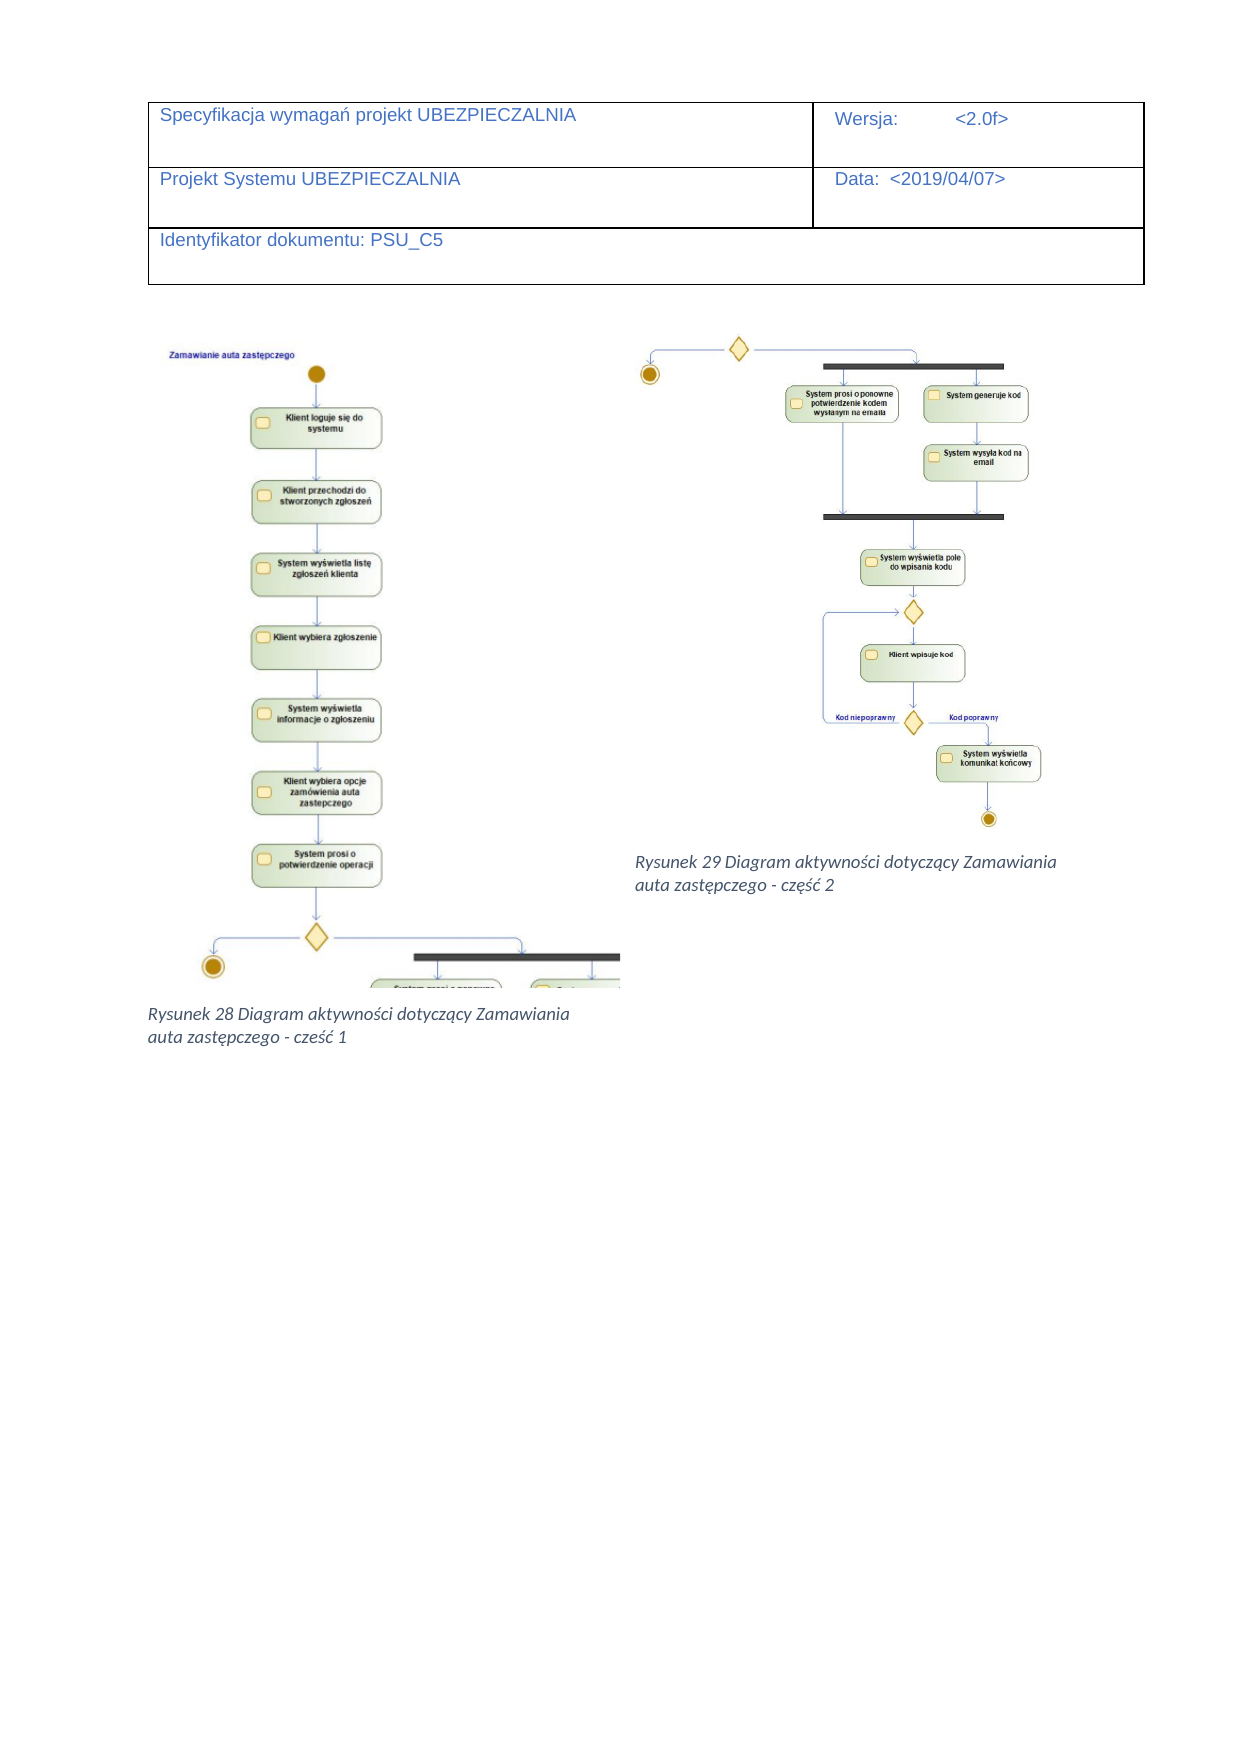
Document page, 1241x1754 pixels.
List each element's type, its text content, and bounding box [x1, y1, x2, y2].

picture [147, 334, 621, 988]
text Rysunek 29 Diagram aktywności dotyczący Zamawiania auta zastępczego - część 2 [635, 850, 1093, 896]
picture [634, 334, 1068, 836]
text Rysunek 28 Diagram aktywności dotyczący Zamawiania auta zastępczego - cześć 1 [148, 1002, 605, 1048]
